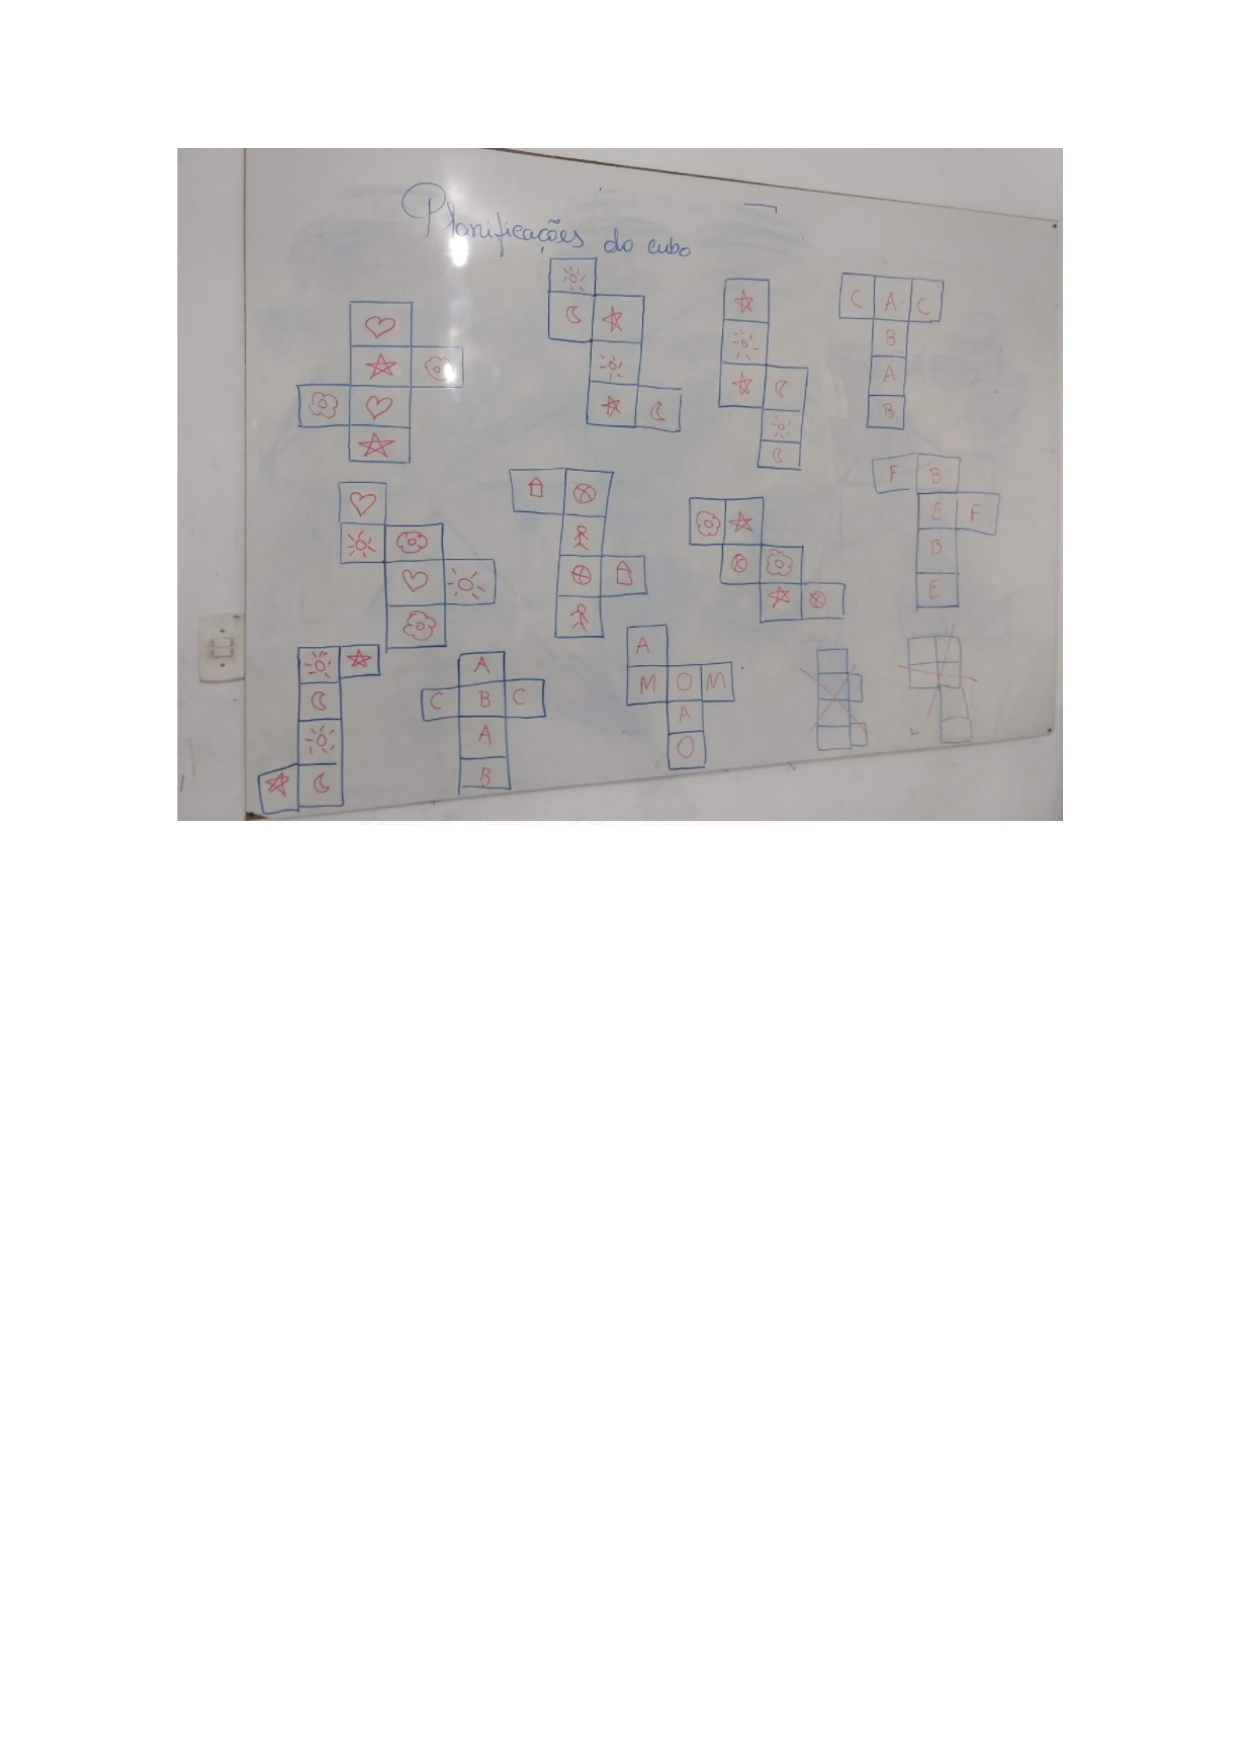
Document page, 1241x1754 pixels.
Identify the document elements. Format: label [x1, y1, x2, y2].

picture [177, 147, 1063, 825]
